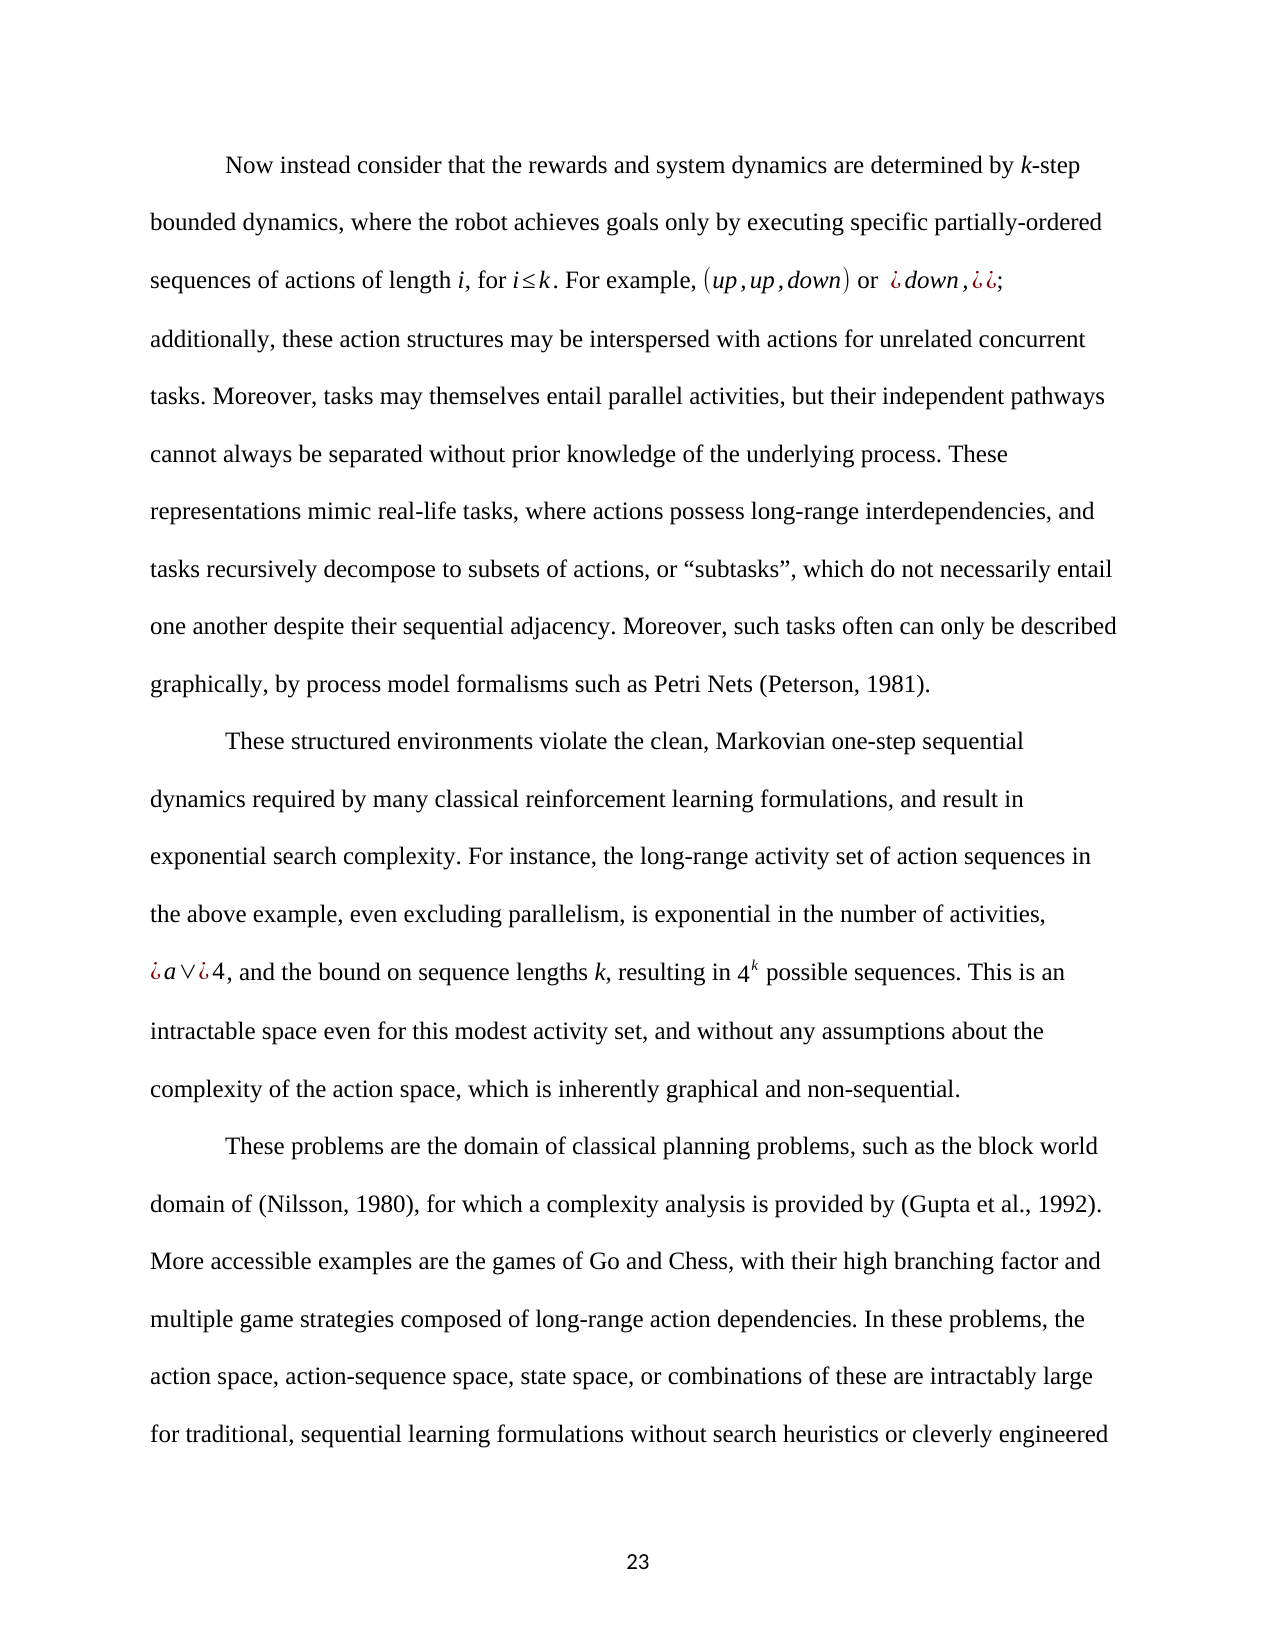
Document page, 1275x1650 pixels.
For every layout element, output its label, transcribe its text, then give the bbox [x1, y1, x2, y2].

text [150, 1131, 1125, 1447]
text These structured environments violate the clean, Markovian one-step sequential dynamics required by many classical reinforcement learning formulations, and result in exponential search complexity. For instance, the long-range activity set of action sequences in the above example, even excluding parallelism, is exponential in the number of activities, , and the bound on sequence lengths k, resulting in possible sequences. This is an intractable space even for this modest activity set, and without any assumptions about the complexity of the action space, which is inherently graphical and non-sequential. [150, 726, 1125, 1102]
text Now instead consider that the rewards and system dynamics are determined by k-step bounded dynamics, where the robot achieves goals only by executing specific partially-ordered sequences of actions of length i, for . For example, or ; additionally, these action structures may be interspersed with actions for unrelated concurrent tasks. Moreover, tasks may themselves entail parallel activities, but their independent pathways cannot always be separated without prior knowledge of the underlying process. These representations mimic real-life tasks, where actions possess long-range interdependencies, and tasks recursively decompose to subsets of actions, or “subtasks”, which do not necessarily entail one another despite their sequential adjacency. Moreover, such tasks often can only be described graphically, by process model formalisms such as Petri Nets (Peterson, 1981). [150, 150, 1125, 697]
